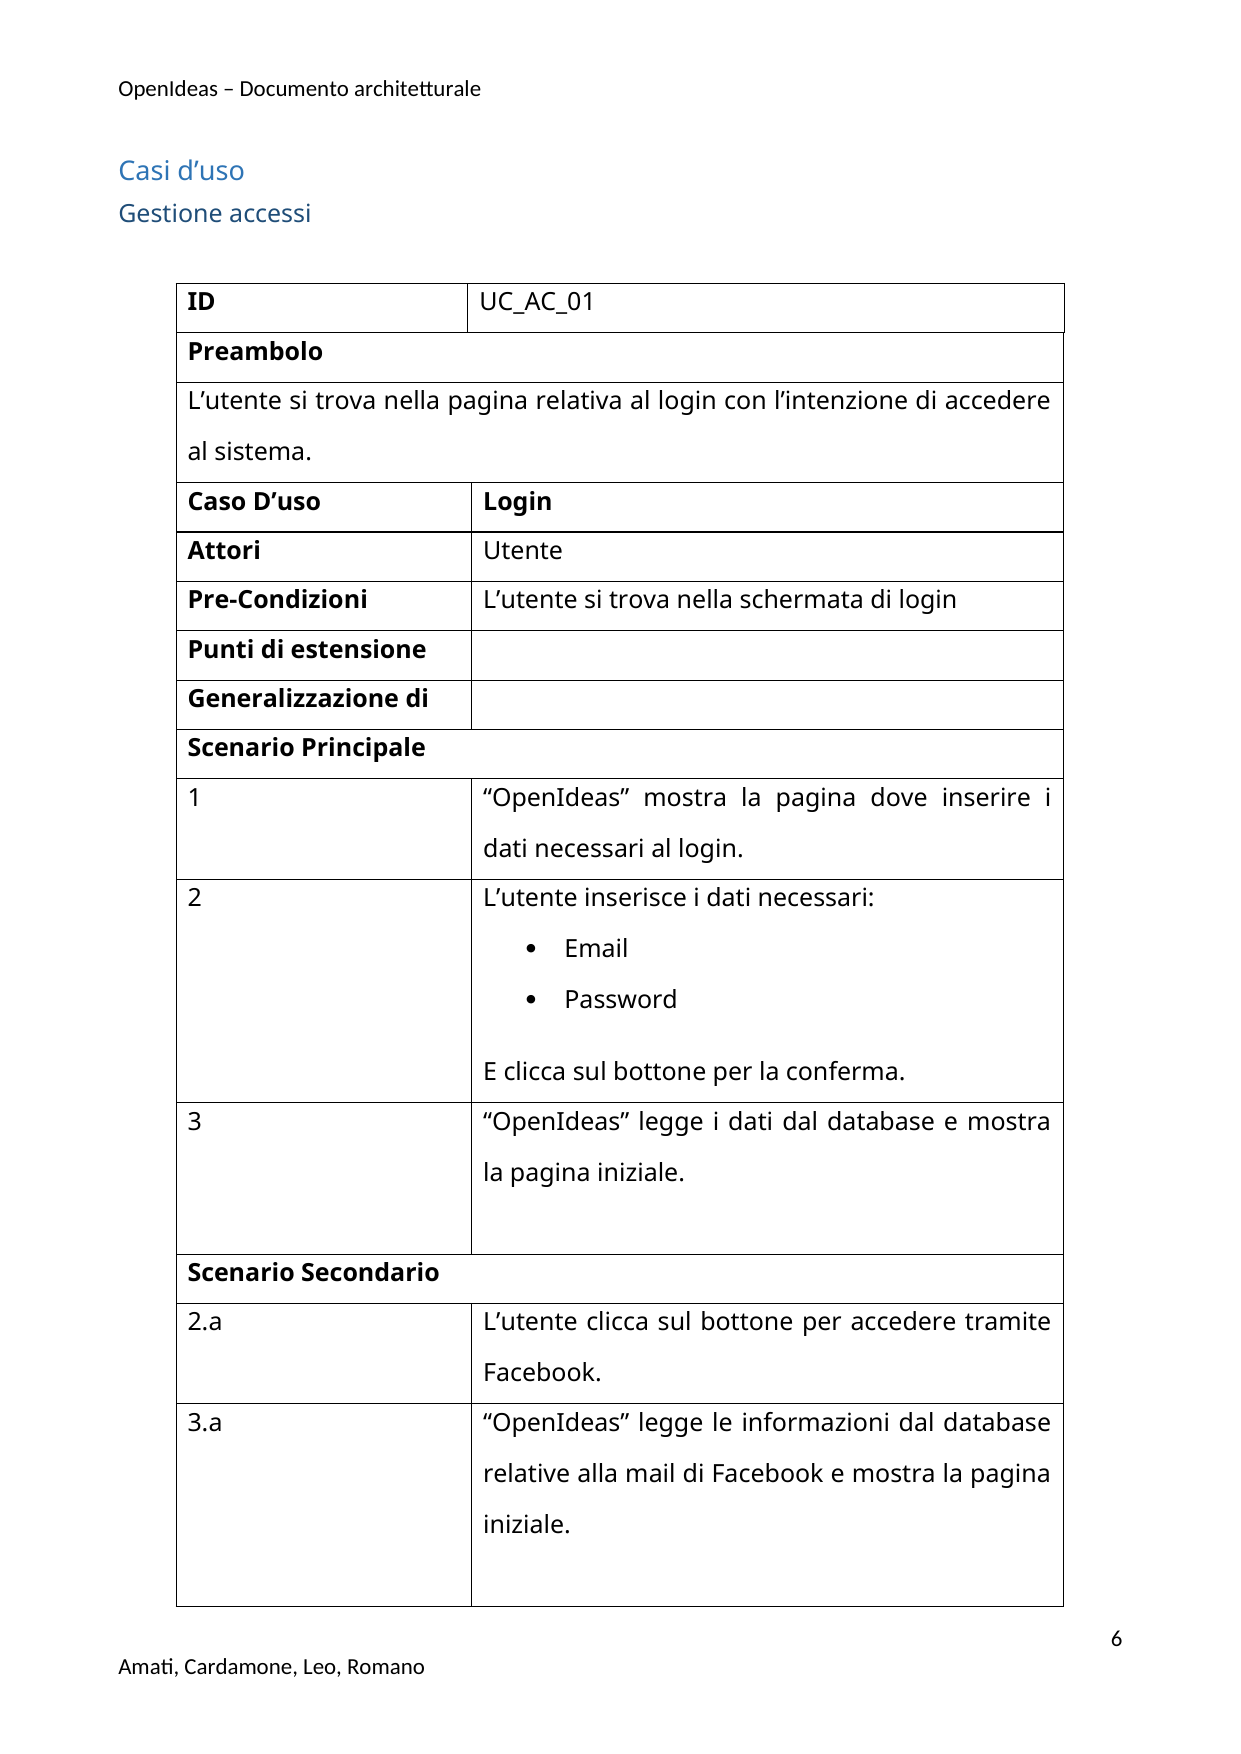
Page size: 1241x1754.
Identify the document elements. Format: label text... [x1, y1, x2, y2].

subtitle Gestione accessi [118, 196, 1122, 230]
table_cell Utente [472, 533, 1063, 581]
table_cell Caso D’uso [177, 483, 471, 531]
table_cell [472, 631, 1063, 679]
table_cell 1 [177, 779, 471, 879]
table_cell Login [472, 483, 1063, 531]
table_cell L’utente clicca sul bottone per accedere tramite Facebook. [472, 1304, 1063, 1403]
table_cell L’utente inserisce i dati necessari: Email Password E clicca sul bottone per la conferma. [472, 880, 1063, 1102]
table_cell “OpenIdeas” mostra la pagina dove inserire i dati necessari al login. [472, 779, 1063, 879]
table_cell Generalizzazione di [177, 681, 471, 729]
table_cell L’utente si trova nella schermata di login [472, 582, 1063, 630]
table_cell 3 [177, 1103, 471, 1253]
table_cell Preambolo [177, 333, 1063, 382]
table_cell Punti di estensione [177, 631, 471, 679]
table_cell [472, 681, 1063, 729]
table_cell Pre-Condizioni [177, 582, 471, 630]
table_cell Scenario Principale [177, 730, 1063, 778]
table_header ID [177, 284, 467, 332]
table_cell “OpenIdeas” legge le informazioni dal database relative alla mail di Facebook e mostra la pagina iniziale. [472, 1404, 1063, 1606]
table_cell Scenario Secondario [177, 1255, 1063, 1303]
table_cell Attori [177, 533, 471, 581]
table_cell 3.a [177, 1404, 471, 1606]
table_header UC_AC_01 [468, 284, 1064, 332]
table_cell “OpenIdeas” legge i dati dal database e mostra la pagina iniziale. [472, 1103, 1063, 1253]
table_cell 2 [177, 880, 471, 1102]
table_cell L’utente si trova nella pagina relativa al login con l’intenzione di accedere al sistema. [177, 383, 1063, 482]
table_cell 2.a [177, 1304, 471, 1403]
subtitle Casi d’uso [118, 152, 1122, 189]
